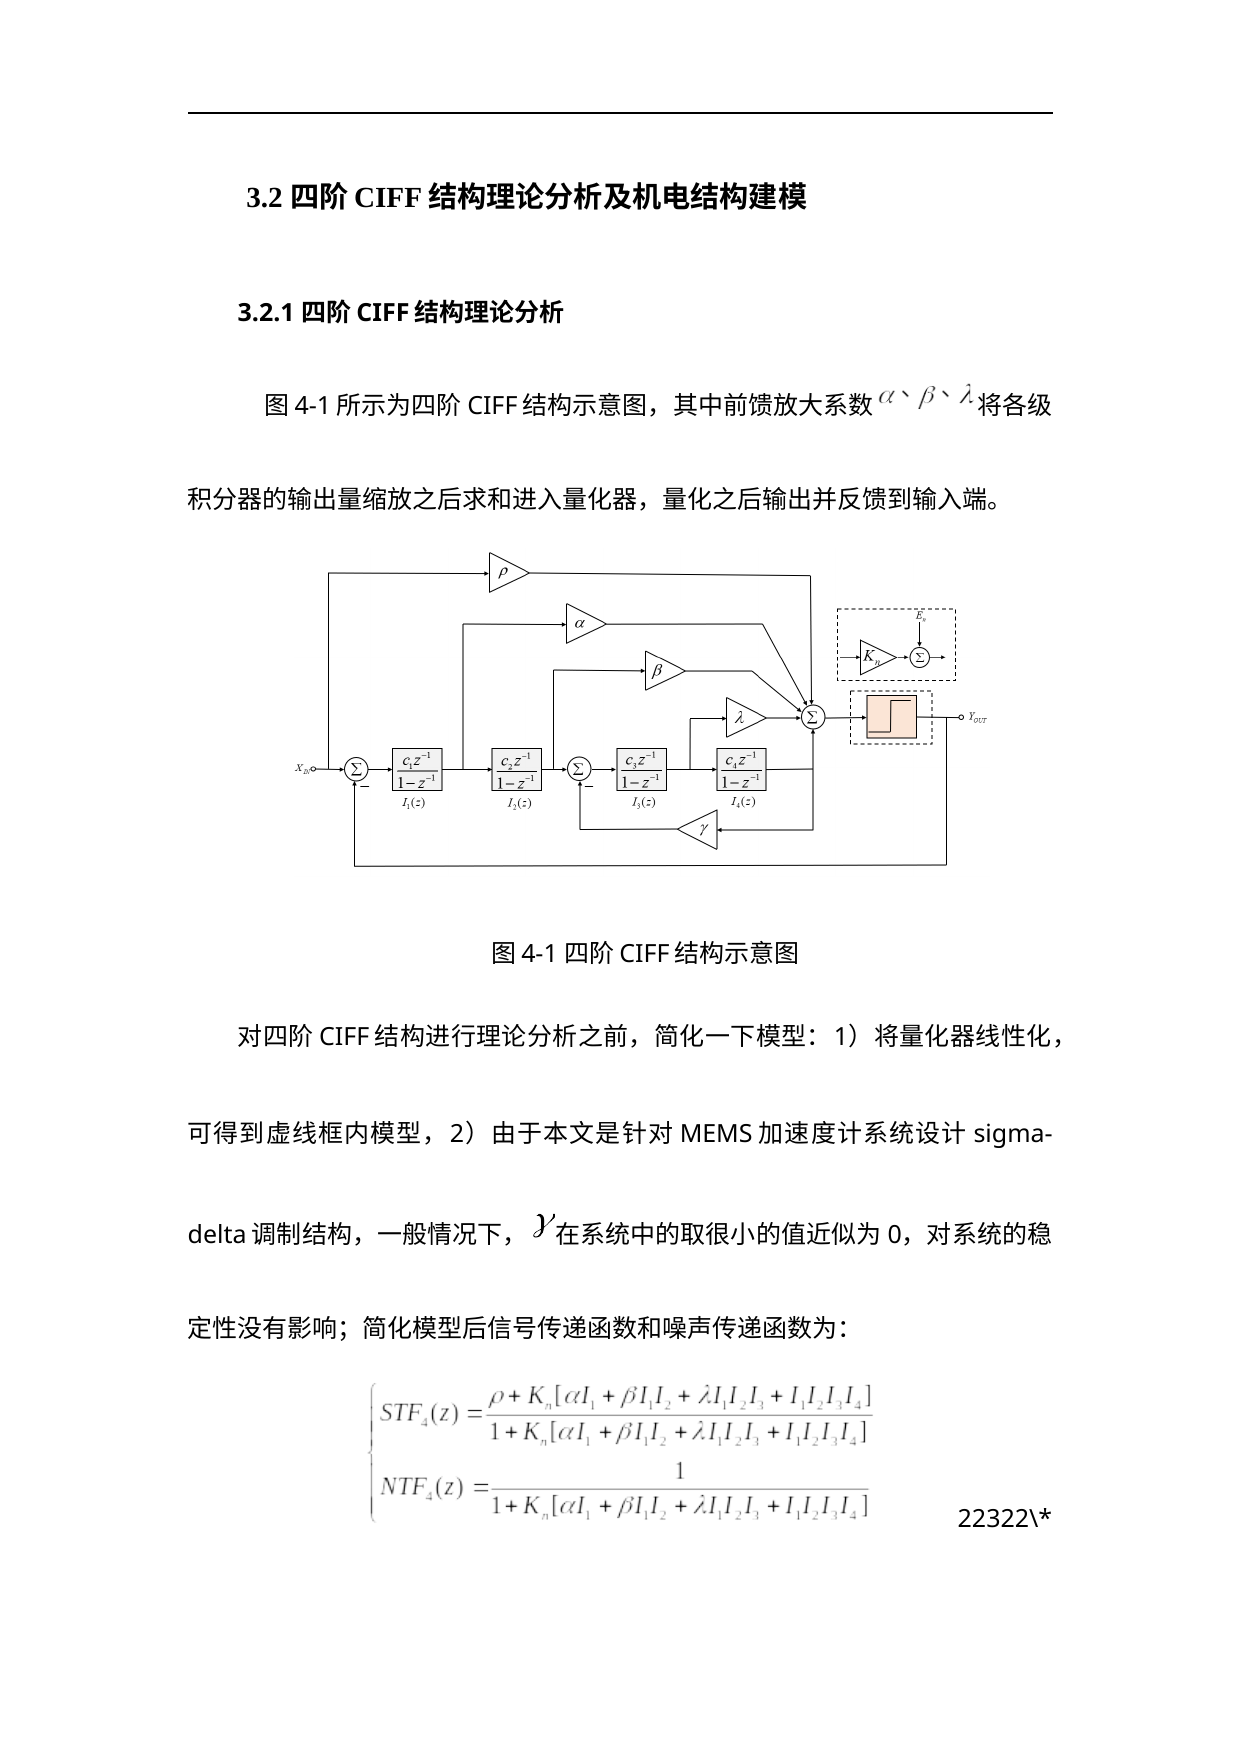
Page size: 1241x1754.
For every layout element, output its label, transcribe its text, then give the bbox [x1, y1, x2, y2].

text 图4-1 四阶CIFF结构示意图 [187, 919, 1053, 984]
text 对四阶CIFF结构进行理论分析之前，简化一下模型：1）将量化器线性化，可得到虚线框内模型，2）由于本文是针对MEMS加速度计系统设计sigma-delta调制结构，一般情况下，在系统中的取很小的值近似为0，对系统的稳定性没有影响；简化模型后信号传递函数和噪声传递函数为： [187, 1002, 1053, 1359]
subtitle 3.2.1 四阶CIFF结构理论分析 [187, 278, 1053, 343]
picture [293, 548, 991, 877]
subtitle 3.2 四阶CIFF结构理论分析及机电结构建模 [187, 162, 1053, 227]
text 图4-1所示为四阶CIFF结构示意图，其中前馈放大系数将各级积分器的输出量缩放之后求和进入量化器，量化之后输出并反馈到输入端。 [187, 368, 1053, 531]
